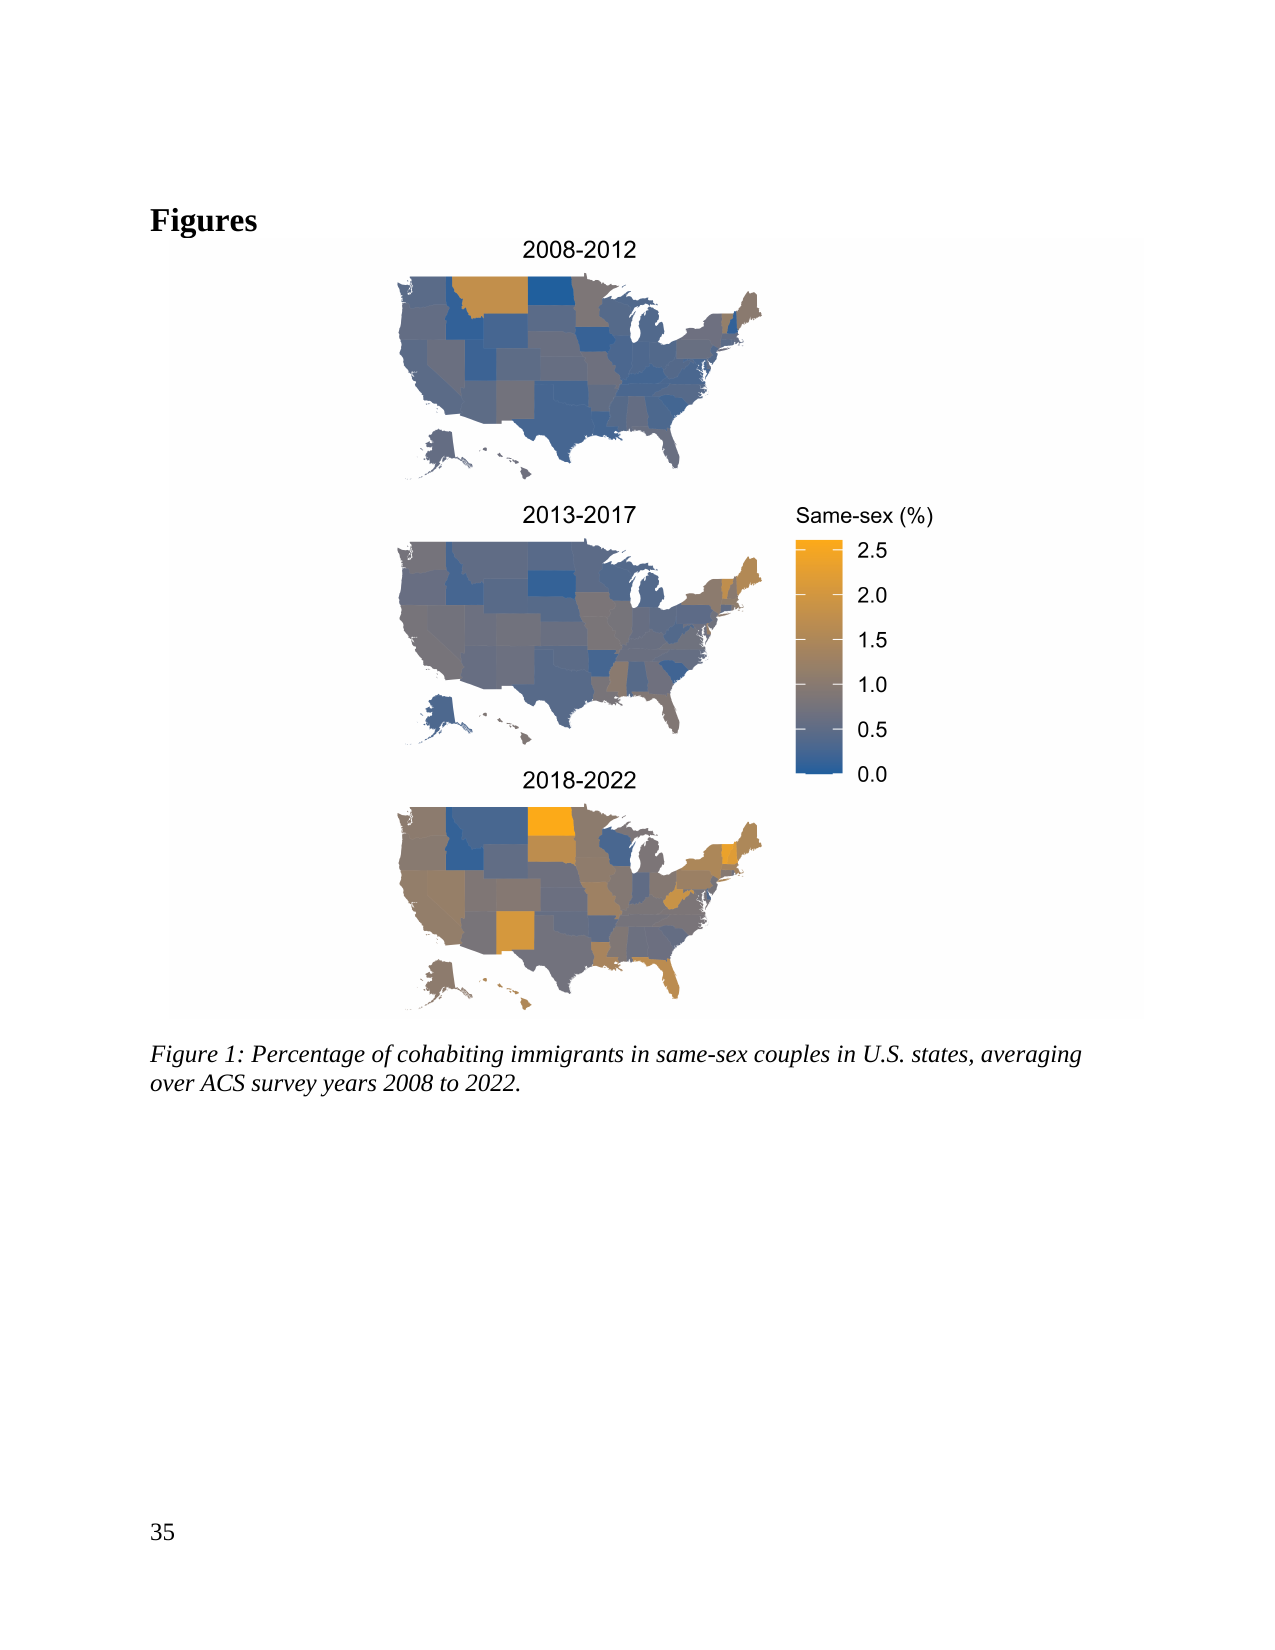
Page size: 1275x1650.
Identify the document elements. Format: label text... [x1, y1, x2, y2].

picture [168, 238, 1144, 1019]
subtitle Figures [150, 200, 1125, 238]
text Figure 1: Percentage of cohabiting immigrants in same-sex couples in U.S. states, averaging over ACS survey years 2008 to 2022. [150, 1039, 1125, 1097]
